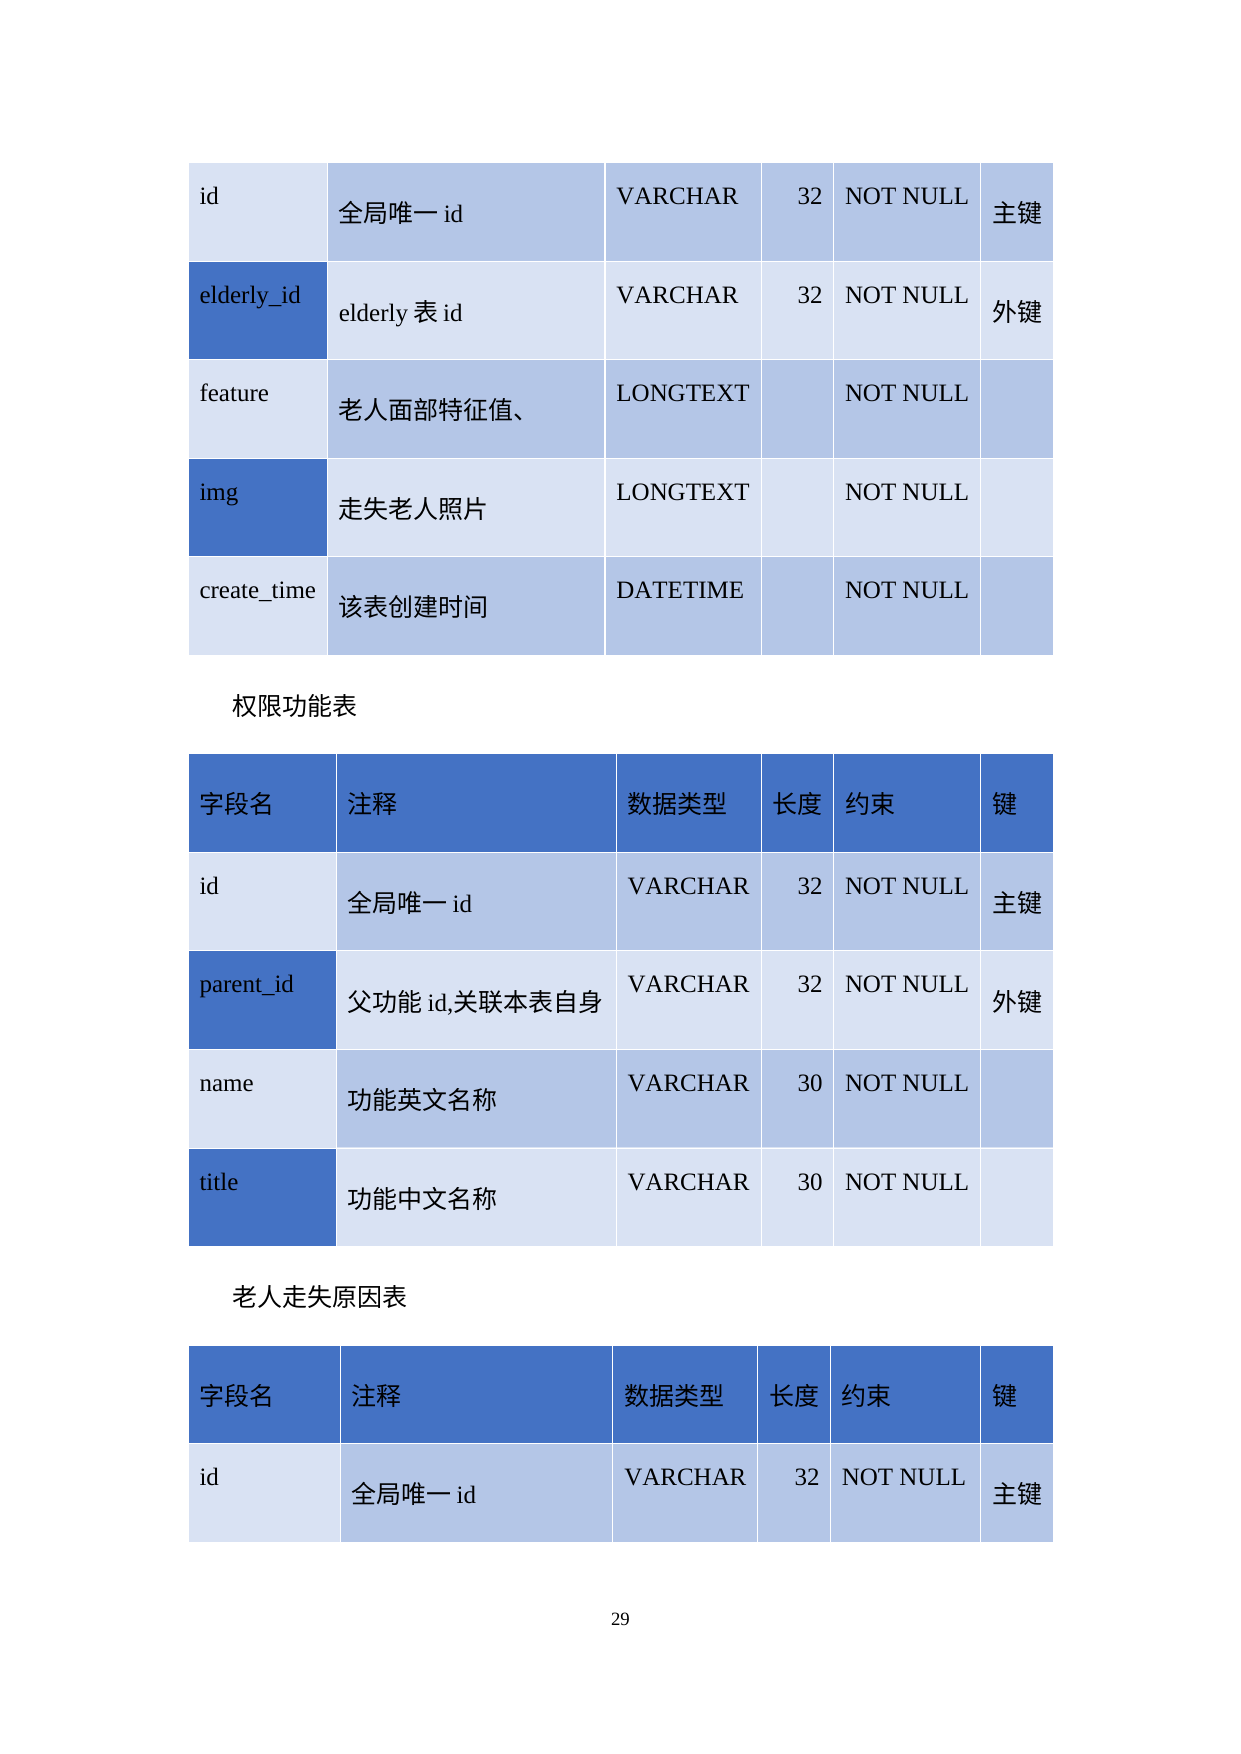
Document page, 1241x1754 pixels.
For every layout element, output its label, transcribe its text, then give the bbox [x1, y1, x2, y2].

table_cell VARCHAR [613, 1444, 757, 1542]
table_cell [981, 1050, 1053, 1147]
table_cell NOT NULL [831, 1444, 980, 1542]
table_header 键 [981, 1346, 1053, 1443]
table_cell 30 [762, 1149, 833, 1246]
table_header 约束 [831, 1346, 980, 1443]
table_cell VARCHAR [617, 853, 761, 950]
table_cell 外键 [981, 951, 1053, 1049]
table_cell NOT NULL [834, 1149, 980, 1246]
table_header 数据类型 [617, 754, 761, 852]
table_header 长度 [762, 754, 833, 852]
table_cell LONGTEXT [606, 459, 761, 556]
text 权限功能表 [187, 672, 1053, 737]
table_cell 30 [762, 1050, 833, 1147]
table_cell 老人面部特征值、 [328, 360, 604, 458]
table_cell 父功能id,关联本表自身 [337, 951, 616, 1049]
table_cell 主键 [981, 163, 1053, 261]
table_cell 32 [758, 1444, 830, 1542]
table_cell id [189, 853, 336, 950]
table_cell parent_id [189, 951, 336, 1049]
table_cell NOT NULL [834, 262, 980, 359]
table_cell LONGTEXT [606, 360, 761, 458]
table_cell img [189, 459, 327, 556]
table_header 约束 [834, 754, 980, 852]
text 老人走失原因表 [187, 1263, 1053, 1328]
table_cell NOT NULL [834, 557, 980, 655]
table_cell 32 [762, 951, 833, 1049]
table_cell 全局唯一id [337, 853, 616, 950]
table_cell [981, 459, 1053, 556]
table_header 键 [981, 754, 1053, 852]
table_cell VARCHAR [617, 1149, 761, 1246]
table_cell 全局唯一id [328, 163, 604, 261]
table_cell create_time [189, 557, 327, 655]
table_cell NOT NULL [834, 459, 980, 556]
table_cell 主键 [981, 853, 1053, 950]
table_cell 该表创建时间 [328, 557, 604, 655]
table_cell 32 [762, 163, 833, 261]
table_cell title [189, 1149, 336, 1246]
table_header 注释 [337, 754, 616, 852]
table_cell NOT NULL [834, 163, 980, 261]
table_cell DATETIME [606, 557, 761, 655]
table_cell 32 [762, 262, 833, 359]
table_header 字段名 [189, 754, 336, 852]
table_cell 全局唯一id [341, 1444, 612, 1542]
table_cell VARCHAR [606, 163, 761, 261]
table_cell NOT NULL [834, 951, 980, 1049]
table_header 注释 [341, 1346, 612, 1443]
table_cell 功能英文名称 [337, 1050, 616, 1147]
table_cell id [189, 1444, 340, 1542]
table_cell VARCHAR [606, 262, 761, 359]
table_cell elderly表id [328, 262, 604, 359]
table_header 数据类型 [613, 1346, 757, 1443]
table_cell NOT NULL [834, 853, 980, 950]
table_cell VARCHAR [617, 1050, 761, 1147]
table_cell [981, 1149, 1053, 1246]
table_cell [762, 360, 833, 458]
table_cell [762, 557, 833, 655]
table_cell feature [189, 360, 327, 458]
table_cell 外键 [981, 262, 1053, 359]
table_cell name [189, 1050, 336, 1147]
table_cell [981, 557, 1053, 655]
table_cell NOT NULL [834, 360, 980, 458]
table_cell [981, 360, 1053, 458]
table_cell id [189, 163, 327, 261]
table_cell VARCHAR [617, 951, 761, 1049]
table_header 长度 [758, 1346, 830, 1443]
table_cell 走失老人照片 [328, 459, 604, 556]
table_header 字段名 [189, 1346, 340, 1443]
table_cell 主键 [981, 1444, 1053, 1542]
table_cell NOT NULL [834, 1050, 980, 1147]
table_cell 功能中文名称 [337, 1149, 616, 1246]
table_cell [762, 459, 833, 556]
table_cell elderly_id [189, 262, 327, 359]
table_cell 32 [762, 853, 833, 950]
